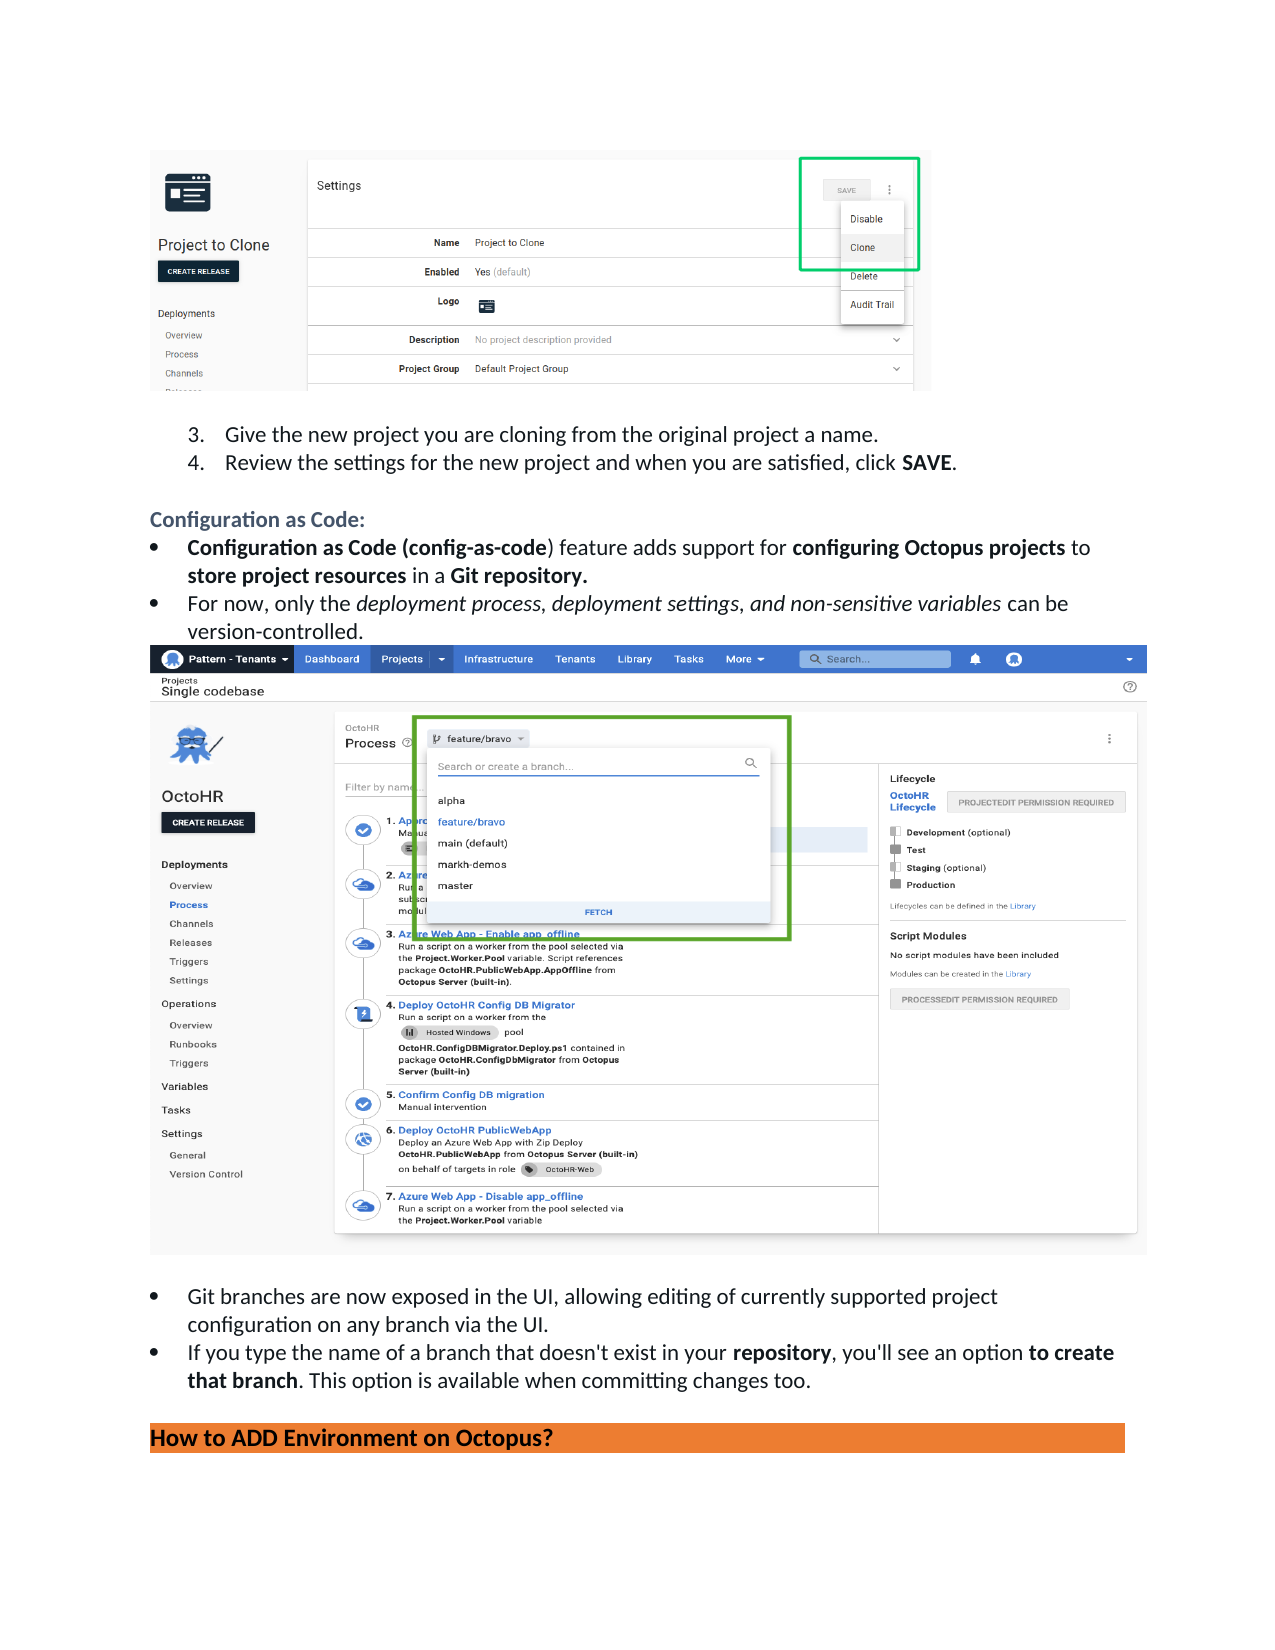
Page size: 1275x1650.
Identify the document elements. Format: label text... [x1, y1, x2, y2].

picture [150, 150, 932, 391]
list Git branches are now exposed in the UI, allowing editing of currently supported project configuration on any branch via the UI. [150, 1282, 1125, 1338]
list For now, only the deployment process, deployment settings, and non-sensitive variables can be version-controlled. [150, 589, 1125, 645]
text How to ADD Environment on Octopus? [150, 1423, 1125, 1453]
list If you type the name of a branch that doesn't exist in your repository, you'll see an option to create that branch. This option is available when committing changes too. [150, 1338, 1125, 1394]
list Give the new project you are cloning from the original project a name. [187, 420, 1125, 448]
list Configuration as Code (config-as-code) feature adds support for configuring Octopus projects to store project resources in a Git repository. [150, 533, 1125, 589]
text Configuration as Code: [150, 505, 1125, 533]
list Review the settings for the new project and when you are satisfied, click SAVE. [187, 448, 1125, 476]
picture [150, 645, 1147, 1255]
